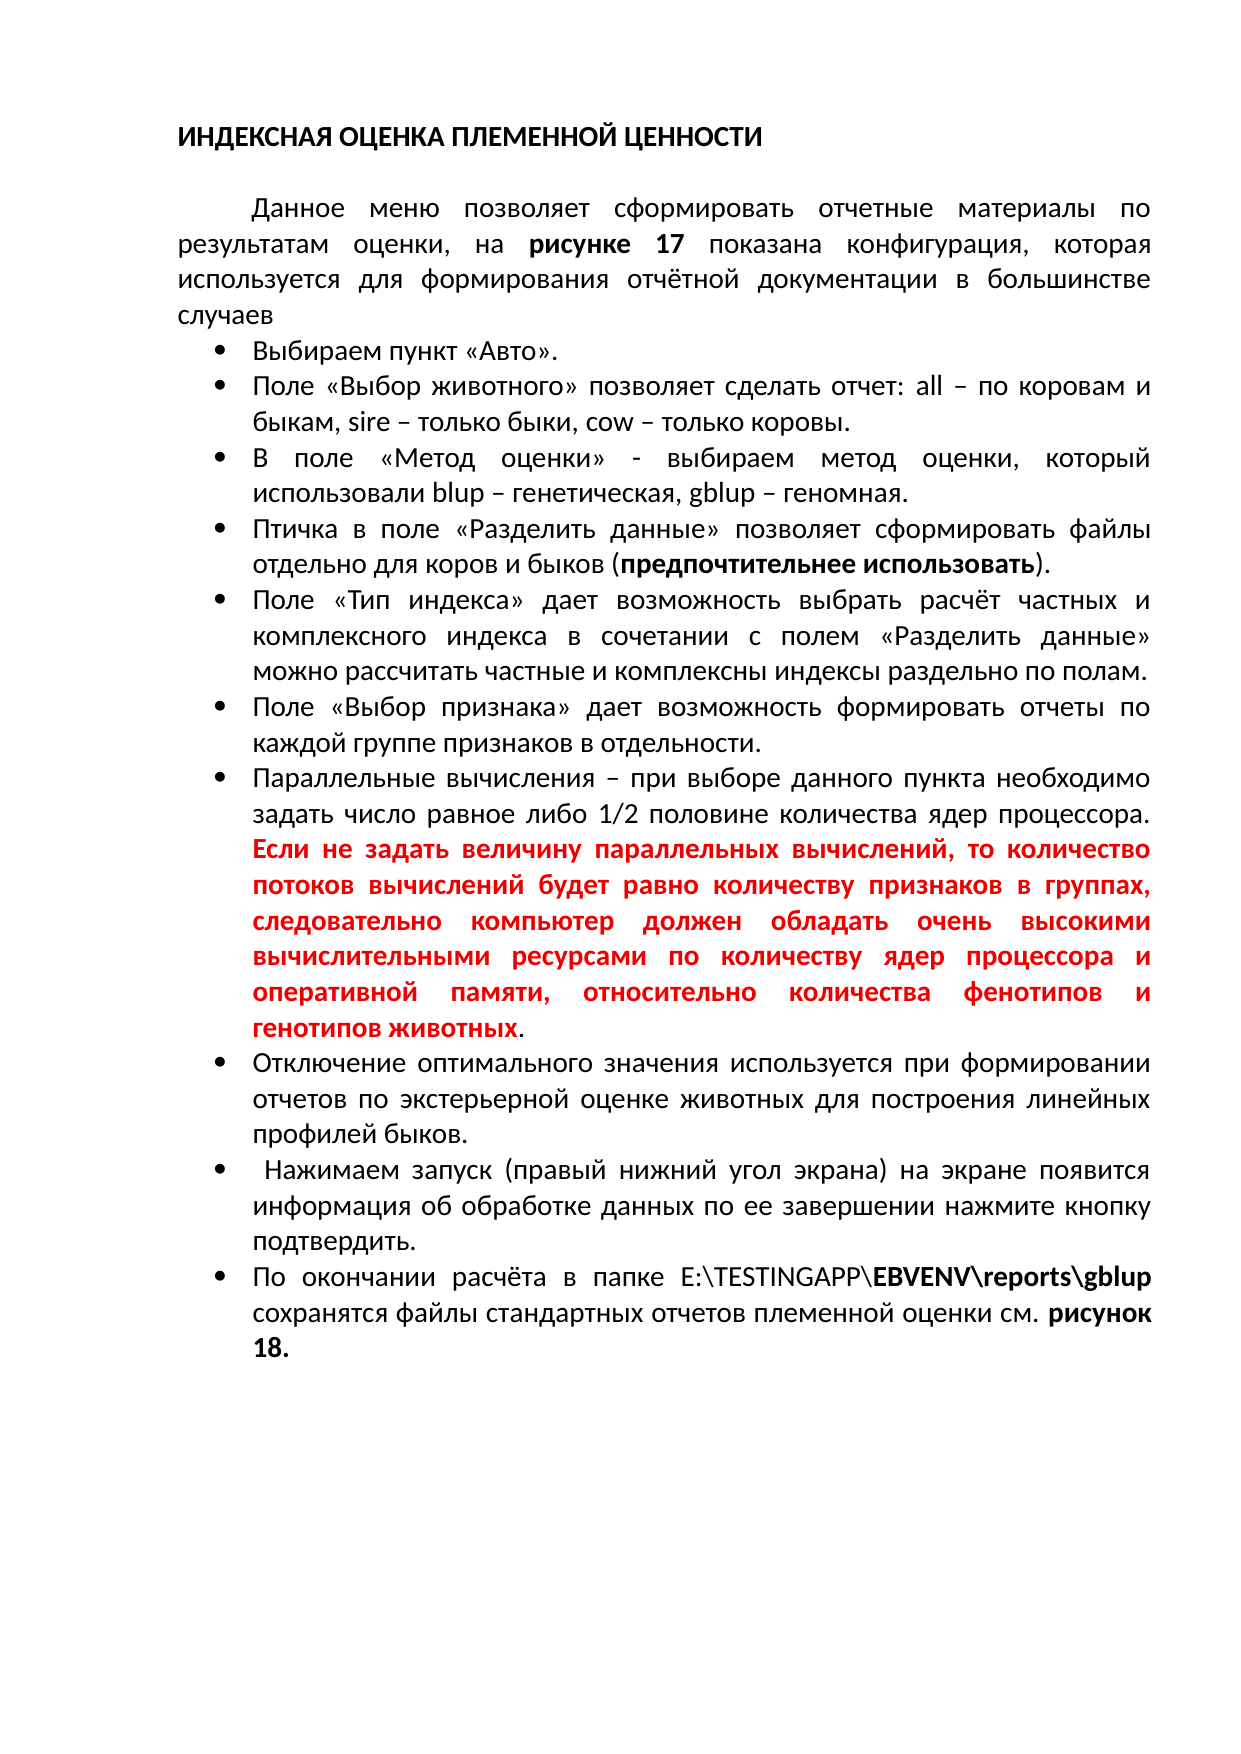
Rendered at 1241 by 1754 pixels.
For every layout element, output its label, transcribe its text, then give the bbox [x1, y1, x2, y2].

list По окончании расчёта в папке E:\TESTINGAPP\EBVENV\reports\gblup сохранятся файлы стандартных отчетов племенной оценки см. рисунок 18. [215, 1258, 1152, 1365]
text ИНДЕКСНАЯ ОЦЕНКА ПЛЕМЕННОЙ ЦЕННОСТИ [177, 118, 1152, 154]
list Нажимаем запуск (правый нижний угол экрана) на экране появится информация об обработке данных по ее завершении нажмите кнопку подтвердить. [215, 1151, 1152, 1258]
list Отключение оптимального значения используется при формировании отчетов по экстерьерной оценке животных для построения линейных профилей быков. [215, 1044, 1152, 1151]
list Поле «Тип индекса» дает возможность выбрать расчёт частных и комплексного индекса в сочетании с полем «Разделить данные» можно рассчитать частные и комплексны индексы раздельно по полам. [215, 581, 1152, 688]
list Птичка в поле «Разделить данные» позволяет сформировать файлы отдельно для коров и быков (предпочтительнее использовать). [215, 510, 1152, 581]
list Поле «Выбор животного» позволяет сделать отчет: all – по коровам и быкам, sire – только быки, cow – только коровы. [215, 367, 1152, 439]
list В поле «Метод оценки» - выбираем метод оценки, который использовали blup – генетическая, gblup – геномная. [215, 439, 1152, 510]
text Данное меню позволяет сформировать отчетные материалы по результатам оценки, на рисунке 17 показана конфигурация, которая используется для формирования отчётной документации в большинстве случаев [177, 189, 1152, 332]
list Параллельные вычисления – при выборе данного пункта необходимо задать число равное либо 1/2 половине количества ядер процессора. Если не задать величину параллельных вычислений, то количество потоков вычислений будет равно количеству признаков в группах, следовательно компьютер должен обладать очень высокими вычислительными ресурсами по количеству ядер процессора и оперативной памяти, относительно количества фенотипов и генотипов животных. [215, 759, 1152, 1044]
list Поле «Выбор признака» дает возможность формировать отчеты по каждой группе признаков в отдельности. [215, 688, 1152, 759]
list Выбираем пункт «Авто». [215, 332, 1152, 367]
